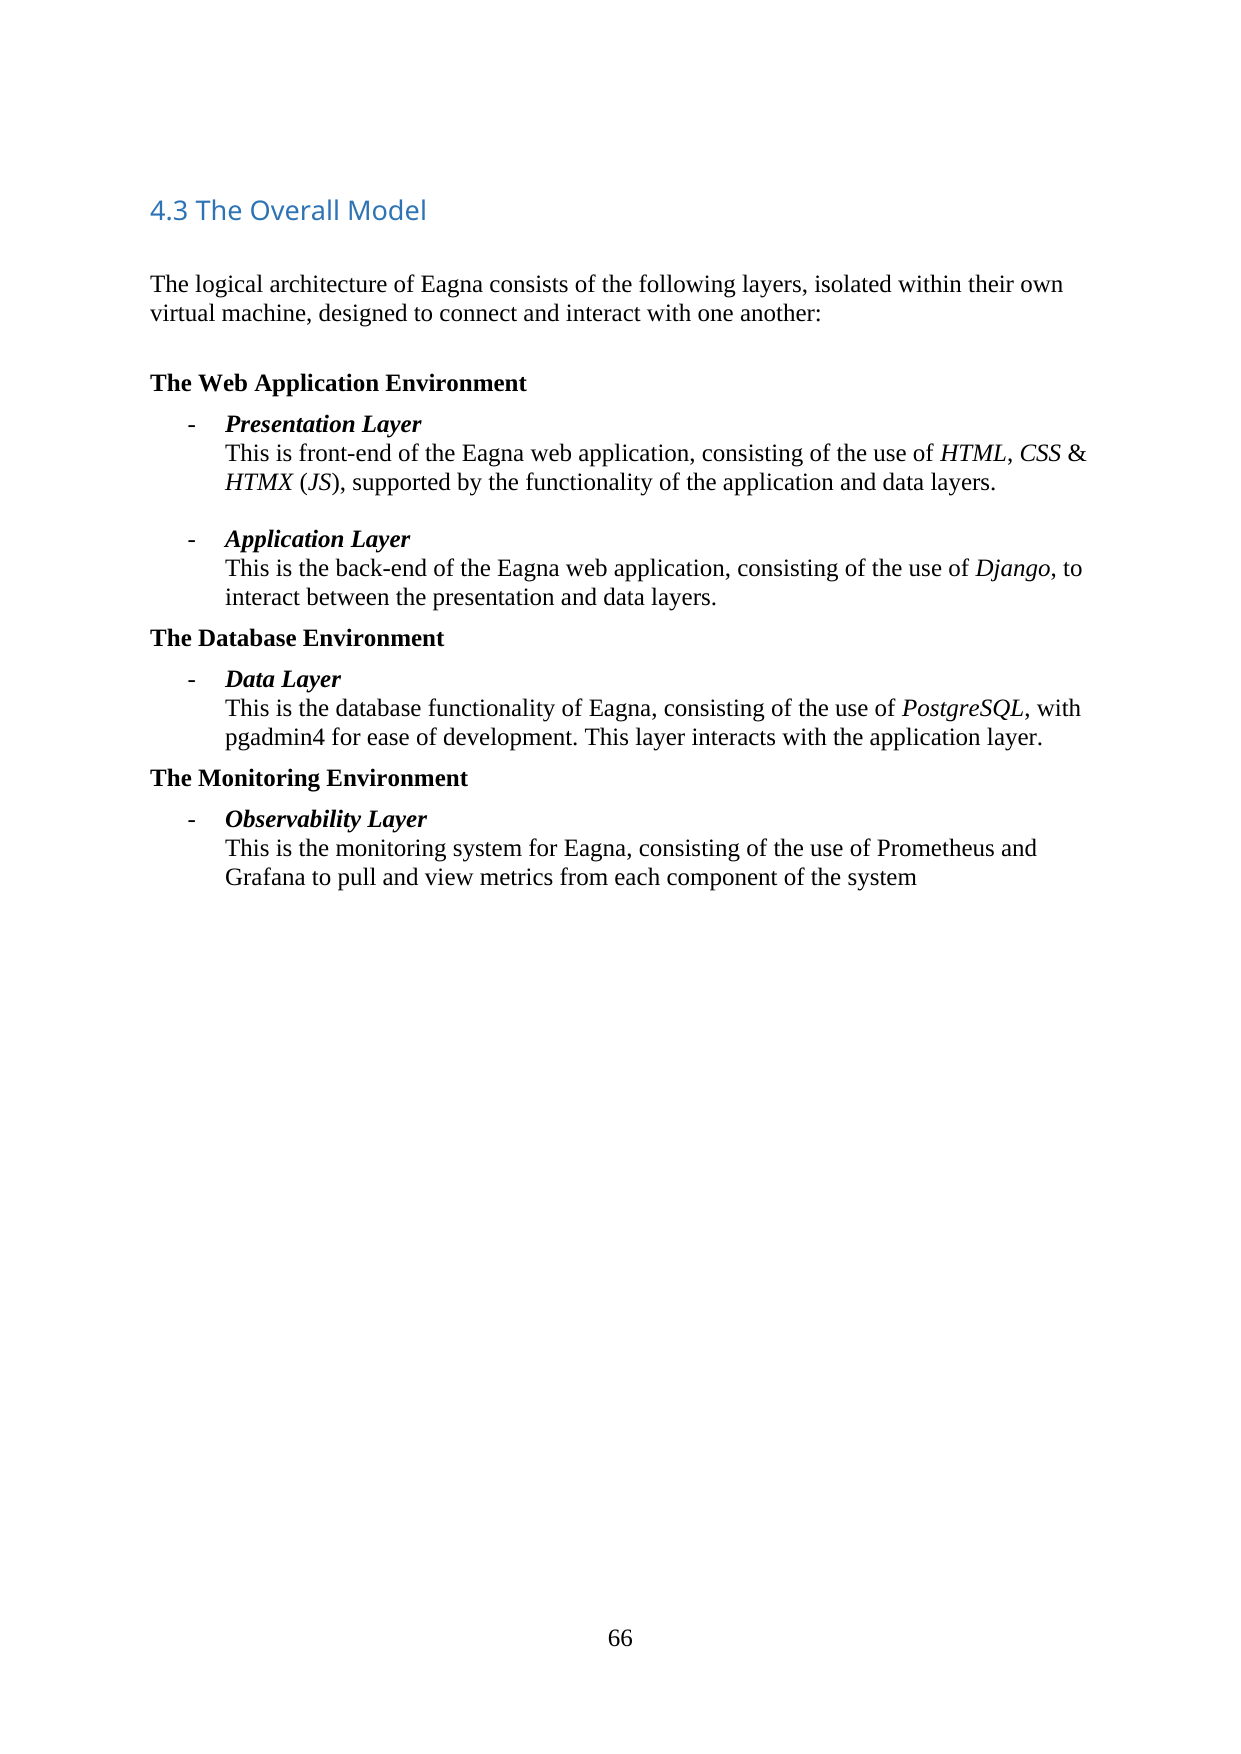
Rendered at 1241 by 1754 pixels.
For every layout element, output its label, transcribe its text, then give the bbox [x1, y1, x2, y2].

list Data Layer This is the database functionality of Eagna, consisting of the use of PostgreSQL, with pgadmin4 for ease of development. This layer interacts with the application layer. [187, 664, 1090, 751]
text The Monitoring Environment [150, 763, 1090, 792]
list Observability Layer This is the monitoring system for Eagna, consisting of the use of Prometheus and Grafana to pull and view metrics from each component of the system [187, 804, 1090, 919]
text The Database Environment [150, 623, 1090, 652]
text The Web Application Environment [150, 368, 1090, 397]
list Application Layer This is the back-end of the Eagna web application, consisting of the use of Django, to interact between the presentation and data layers. [187, 524, 1090, 611]
list Presentation Layer This is front-end of the Eagna web application, consisting of the use of HTML, CSS & HTMX (JS), supported by the functionality of the application and data layers. [187, 409, 1090, 524]
text The logical architecture of Eagna consists of the following layers, isolated within their own virtual machine, designed to connect and interact with one another: [150, 269, 1090, 356]
subtitle 4.3 The Overall Model [150, 191, 1090, 228]
